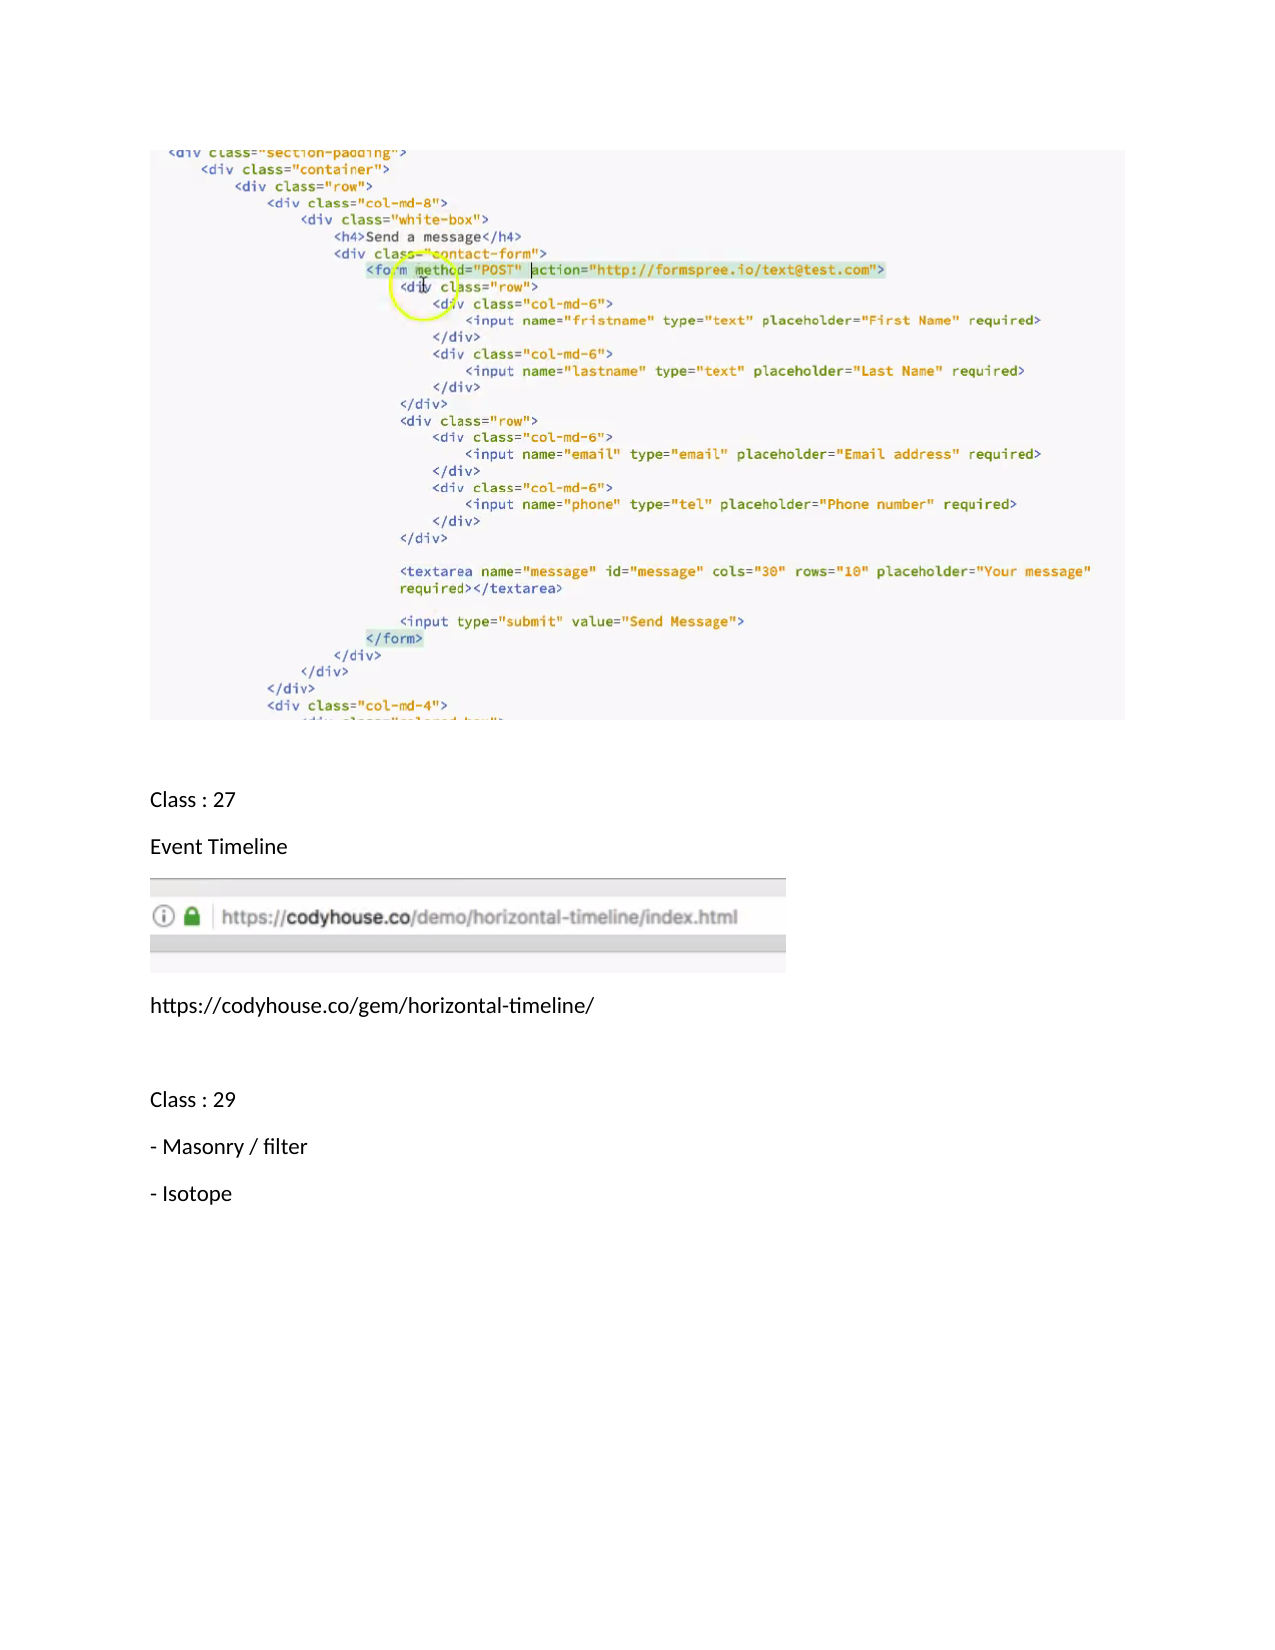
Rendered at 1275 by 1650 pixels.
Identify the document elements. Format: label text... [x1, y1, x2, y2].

text Class : 29 [150, 1085, 1125, 1113]
text - Masonry / filter [150, 1132, 1125, 1160]
text - Isotope [150, 1179, 1125, 1207]
picture [150, 150, 1125, 720]
text Event Timeline [150, 832, 1125, 860]
text Class : 27 [150, 785, 1125, 813]
text https://codyhouse.co/gem/horizontal-timeline/ [150, 991, 1125, 1019]
picture [150, 878, 786, 973]
